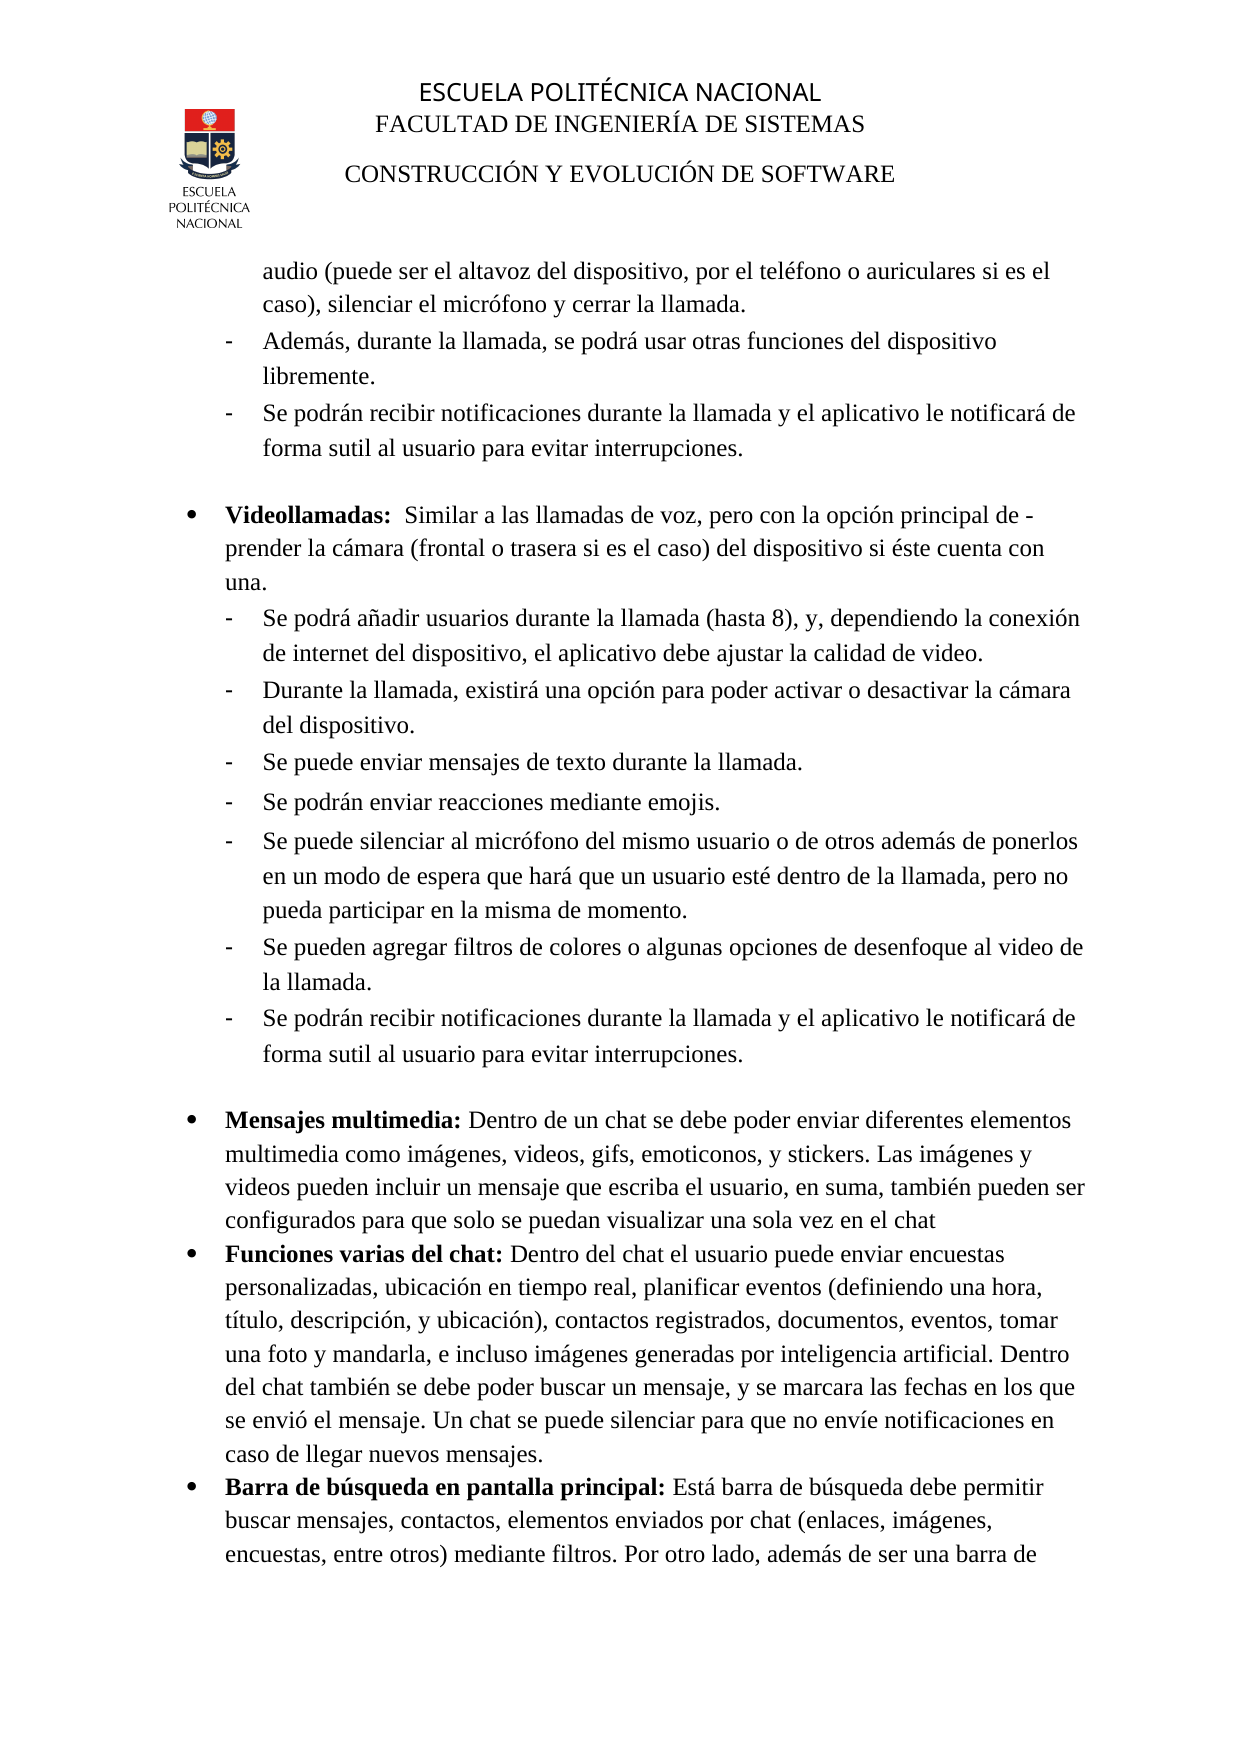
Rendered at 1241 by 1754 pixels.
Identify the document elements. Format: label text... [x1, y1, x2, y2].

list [187, 1472, 1090, 1567]
list Además, durante la llamada, se podrá usar otras funciones del dispositivo libremente. [225, 323, 1090, 390]
list Se pueden agregar filtros de colores o algunas opciones de desenfoque al video de la llamada. [225, 928, 1090, 996]
list Se podrán enviar reacciones mediante emojis. [225, 783, 1090, 817]
list Se puede silenciar al micrófono del mismo usuario o de otros además de ponerlos en un modo de espera que hará que un usuario esté dentro de la llamada, pero no pueda participar en la misma de momento. [225, 823, 1090, 923]
list Se podrán recibir notificaciones durante la llamada y el aplicativo le notificará de forma sutil al usuario para evitar interrupciones. [225, 394, 1090, 462]
list Funciones varias del chat: Dentro del chat el usuario puede enviar encuestas personalizadas, ubicación en tiempo real, planificar eventos (definiendo una hora, título, descripción, y ubicación), contactos registrados, documentos, eventos, tomar una foto y mandarla, e incluso imágenes generadas por inteligencia artificial. Dentro del chat también se debe poder buscar un mensaje, y se marcara las fechas en los que se envió el mensaje. Un chat se puede silenciar para que no envíe notificaciones en caso de llegar nuevos mensajes. [187, 1239, 1090, 1467]
list Se podrá añadir usuarios durante la llamada (hasta 8), y, dependiendo la conexión de internet del dispositivo, el aplicativo debe ajustar la calidad de video. [225, 600, 1090, 667]
list Videollamadas: Similar a las llamadas de voz, pero con la opción principal de - prender la cámara (frontal o trasera si es el caso) del dispositivo si éste cuenta con una. [187, 500, 1090, 595]
list Durante la llamada, existirá una opción para poder activar o desactivar la cámara del dispositivo. [225, 672, 1090, 739]
list Mensajes multimedia: Dentro de un chat se debe poder enviar diferentes elementos multimedia como imágenes, videos, gifs, emoticonos, y stickers. Las imágenes y videos pueden incluir un mensaje que escriba el usuario, en suma, también pueden ser configurados para que solo se puedan visualizar una sola vez en el chat [187, 1105, 1090, 1234]
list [225, 256, 1090, 318]
list Se podrán recibir notificaciones durante la llamada y el aplicativo le notificará de forma sutil al usuario para evitar interrupciones. [225, 1000, 1090, 1067]
list Se puede enviar mensajes de texto durante la llamada. [225, 744, 1090, 778]
